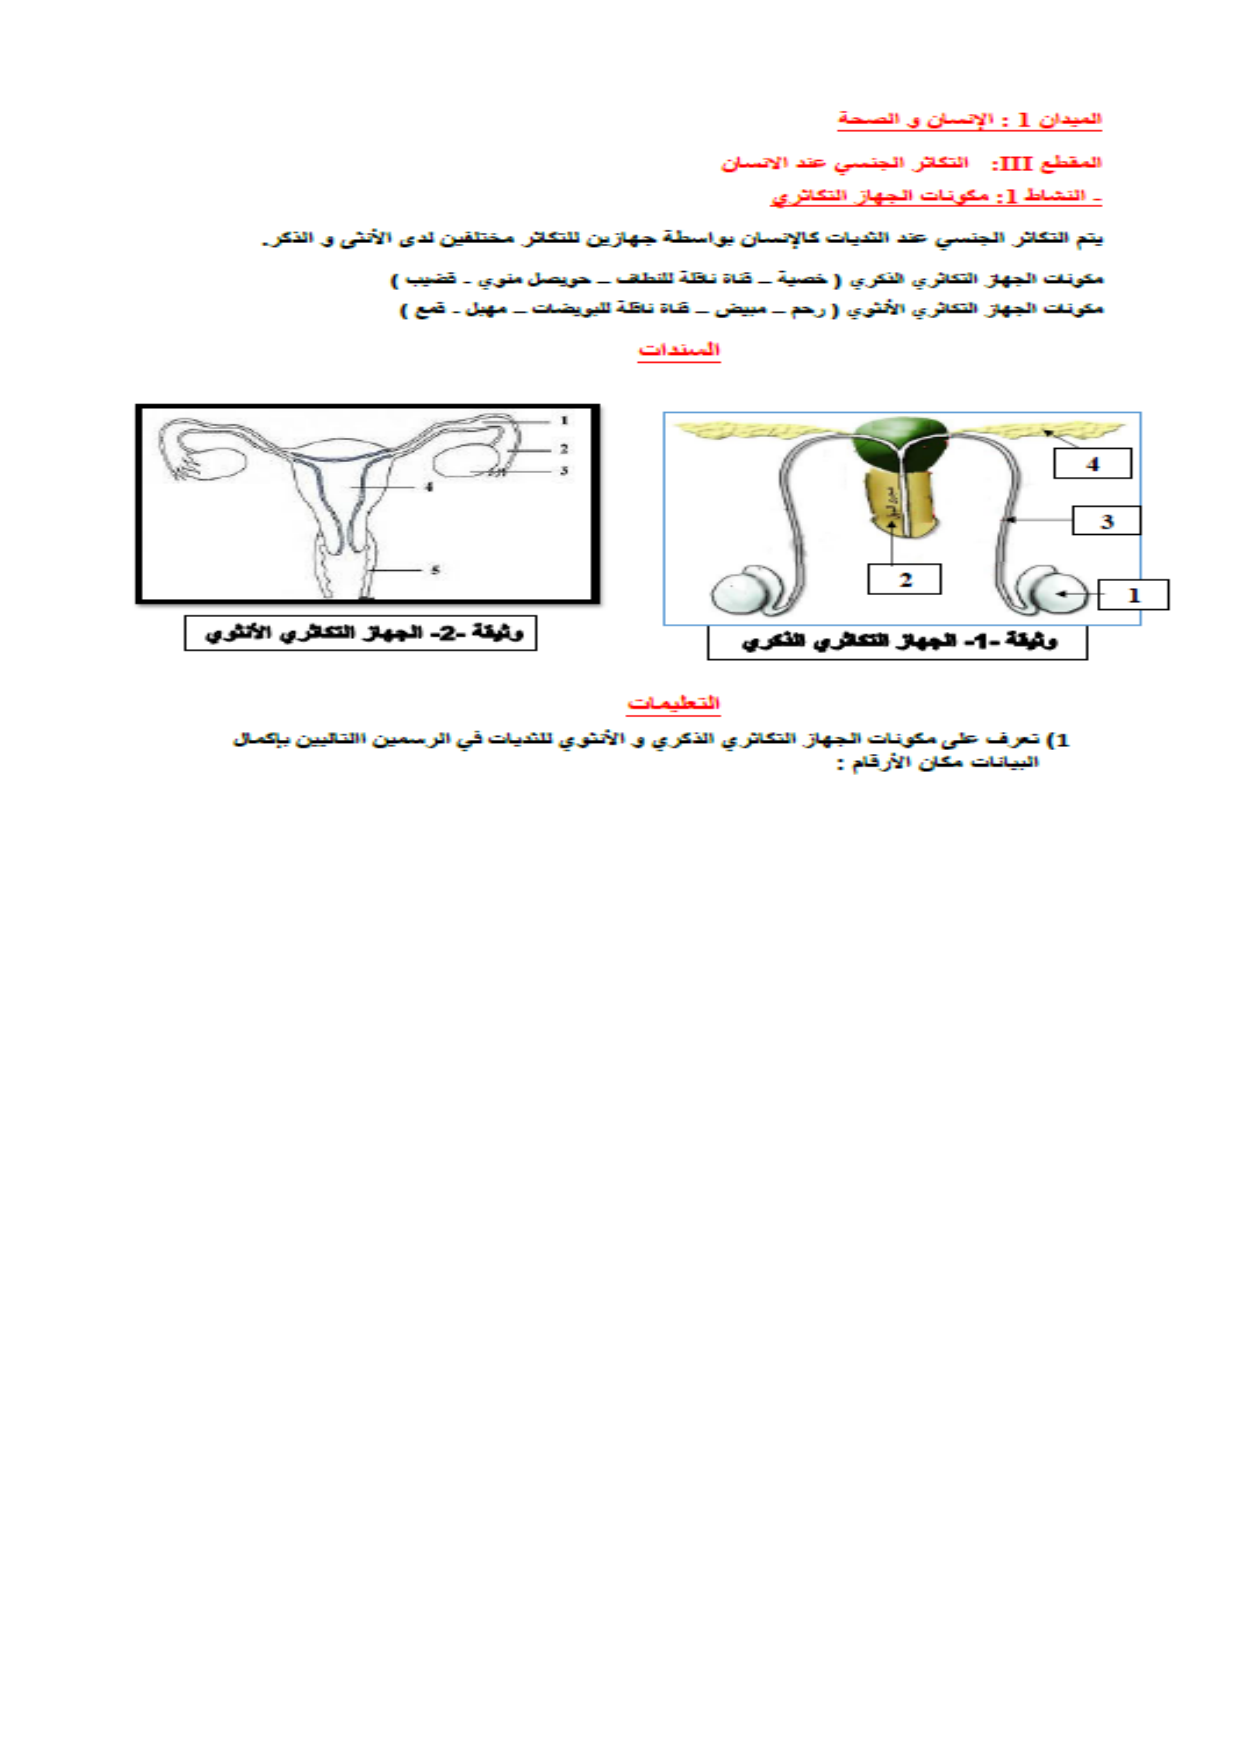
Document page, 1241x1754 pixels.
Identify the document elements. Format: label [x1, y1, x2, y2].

picture [115, 88, 1182, 800]
